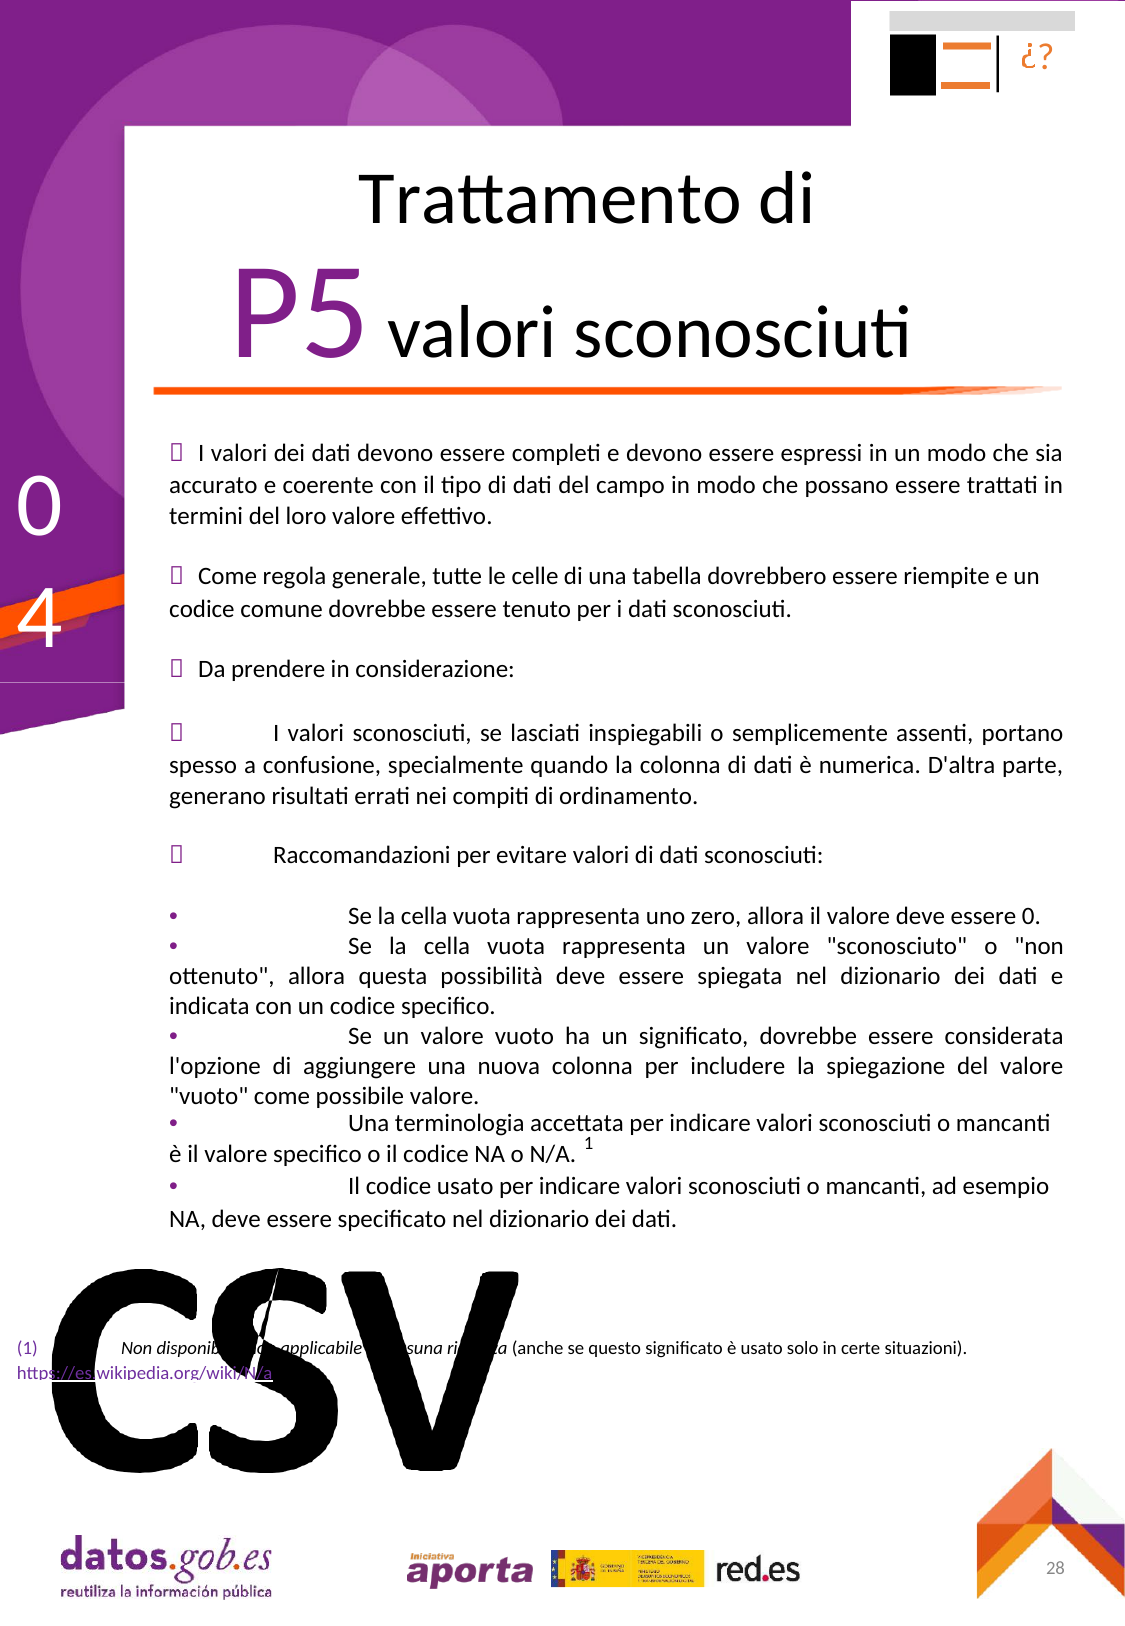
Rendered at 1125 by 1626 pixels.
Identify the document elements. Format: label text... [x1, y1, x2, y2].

picture [51, 1384, 519, 1473]
list Se un valore vuoto ha un significato, dovrebbe essere considerata l'opzione di aggiungere una nuova colonna per includere la spiegazione del valore "vuoto" come possibile valore. [169, 1021, 1064, 1111]
picture [976, 1448, 1125, 1599]
text 0 [17, 446, 94, 558]
list Se la cella vuota rappresenta uno zero, allora il valore deve essere 0. [169, 900, 1064, 931]
picture [60, 1535, 272, 1556]
list I valori sconosciuti, se lasciati inspiegabili o semplicemente assenti, portano spesso a confusione, specialmente quando la colonna di dati è numerica. D'altra parte, generano risultati errati nei compiti di ordinamento. [169, 714, 1064, 810]
list Se la cella vuota rappresenta un valore "sconosciuto" o "non ottenuto", allora questa possibilità deve essere spiegata nel dizionario dei dati e indicata con un codice specifico. [169, 931, 1064, 1020]
list Da prendere in considerazione: [169, 651, 1064, 685]
list Come regola generale, tutte le celle di una tabella dovrebbero essere riempite e un codice comune dovrebbe essere tenuto per i dati sconosciuti. [169, 557, 1064, 624]
text ? [17, 33, 1054, 79]
picture [51, 1268, 519, 1336]
text 28 [17, 1556, 1064, 1579]
list I valori dei dati devono essere completi e devono essere espressi in un modo che sia accurato e coerente con il tipo di dati del campo in modo che possano essere trattati in termini del loro valore effettivo. [169, 434, 1064, 531]
picture [0, 0, 1125, 735]
text 4 [17, 558, 94, 670]
picture [407, 1579, 802, 1589]
picture [60, 1579, 272, 1600]
list Raccomandazioni per evitare valori di dati sconosciuti: [169, 837, 1064, 871]
text Trattamento di P5 valori sconosciuti [229, 158, 927, 391]
picture [407, 1550, 802, 1556]
list Il codice usato per indicare valori sconosciuti o mancanti, ad esempio NA, deve essere specificato nel dizionario dei dati. [169, 1171, 1064, 1234]
list Una terminologia accettata per indicare valori sconosciuti o mancanti è il valore specifico o il codice NA o N/A. 1 [169, 1111, 1064, 1171]
list Non disponibile, non applicabile o nessuna risposta (anche se questo significato è usato solo in certe situazioni). https://es.wikipedia.org/wiki/N/a [17, 1336, 1064, 1384]
